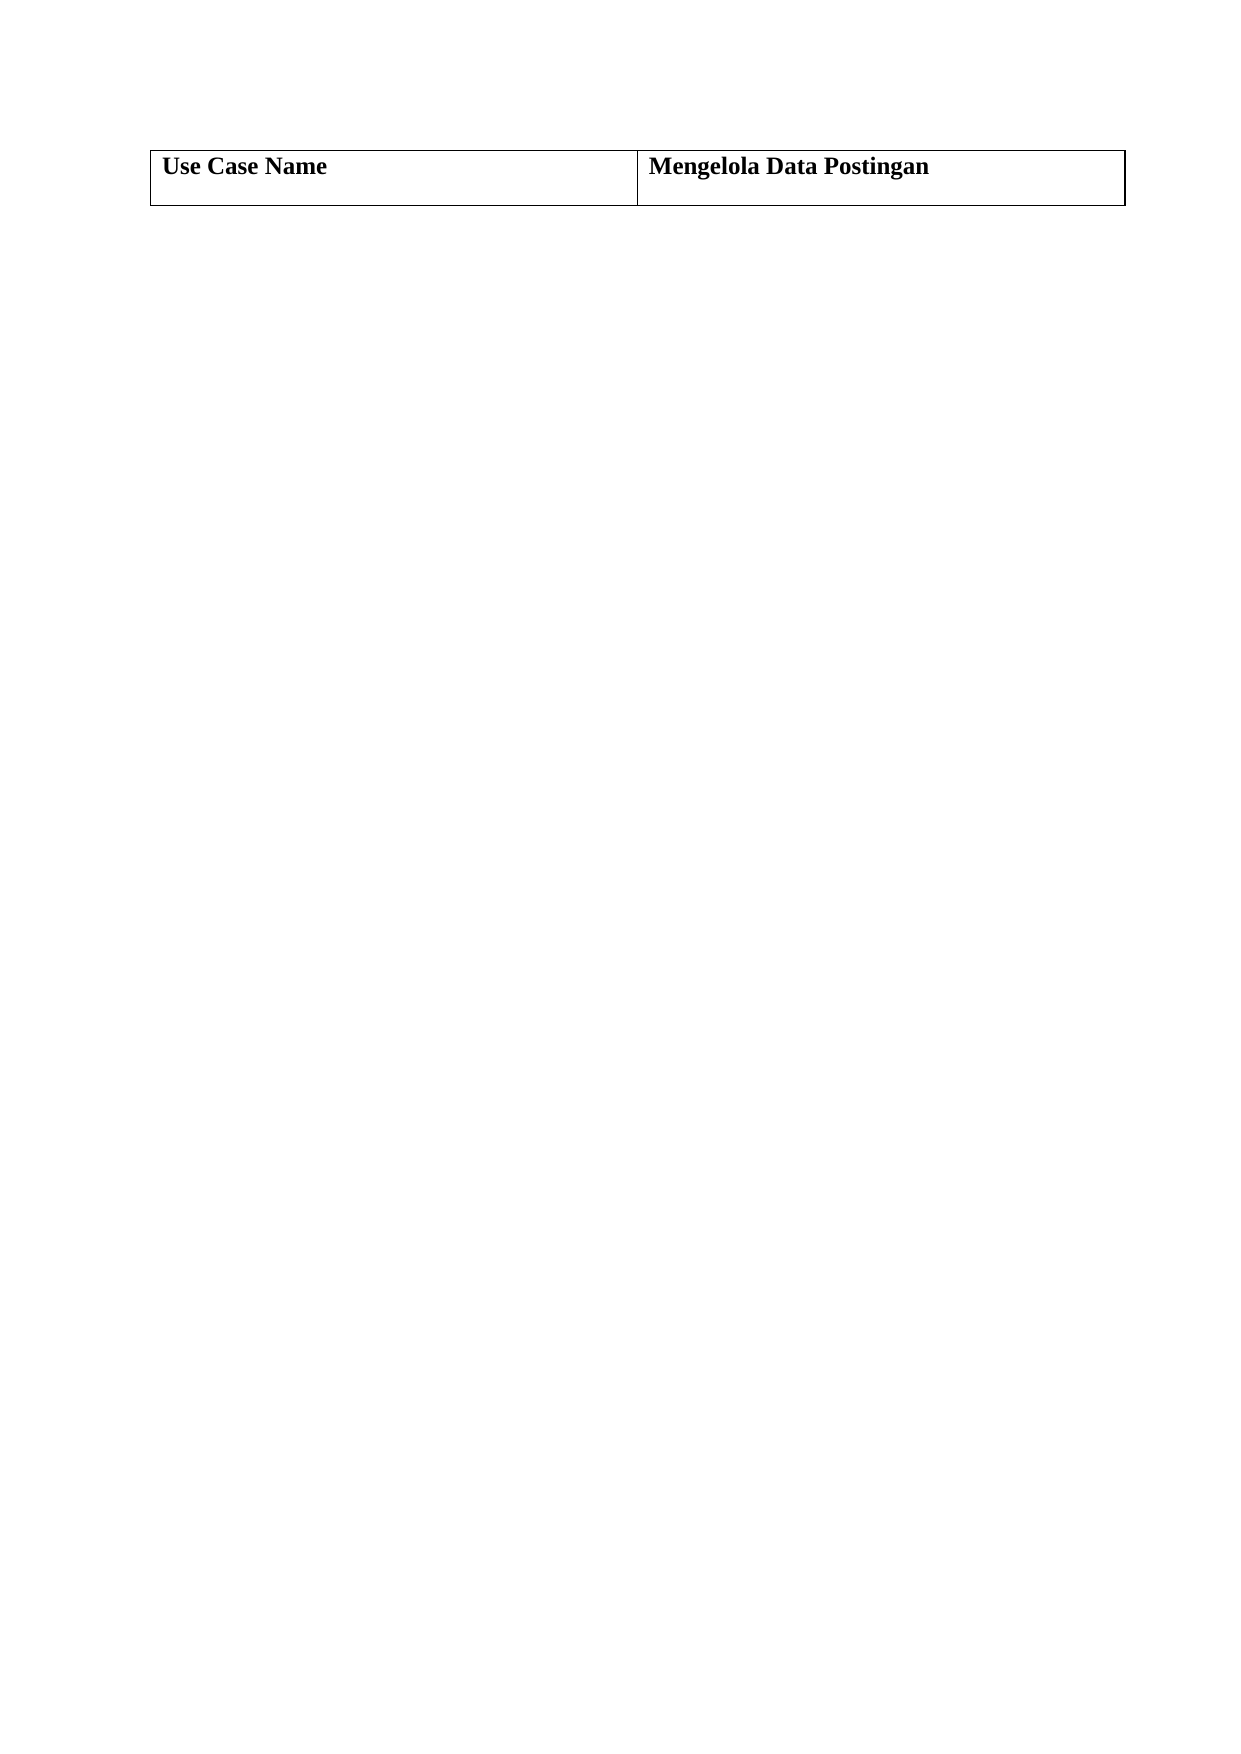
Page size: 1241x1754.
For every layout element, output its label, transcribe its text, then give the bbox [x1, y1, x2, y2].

table_header Use Case Name [151, 151, 637, 204]
table_header Mengelola Data Postingan [638, 151, 1124, 204]
